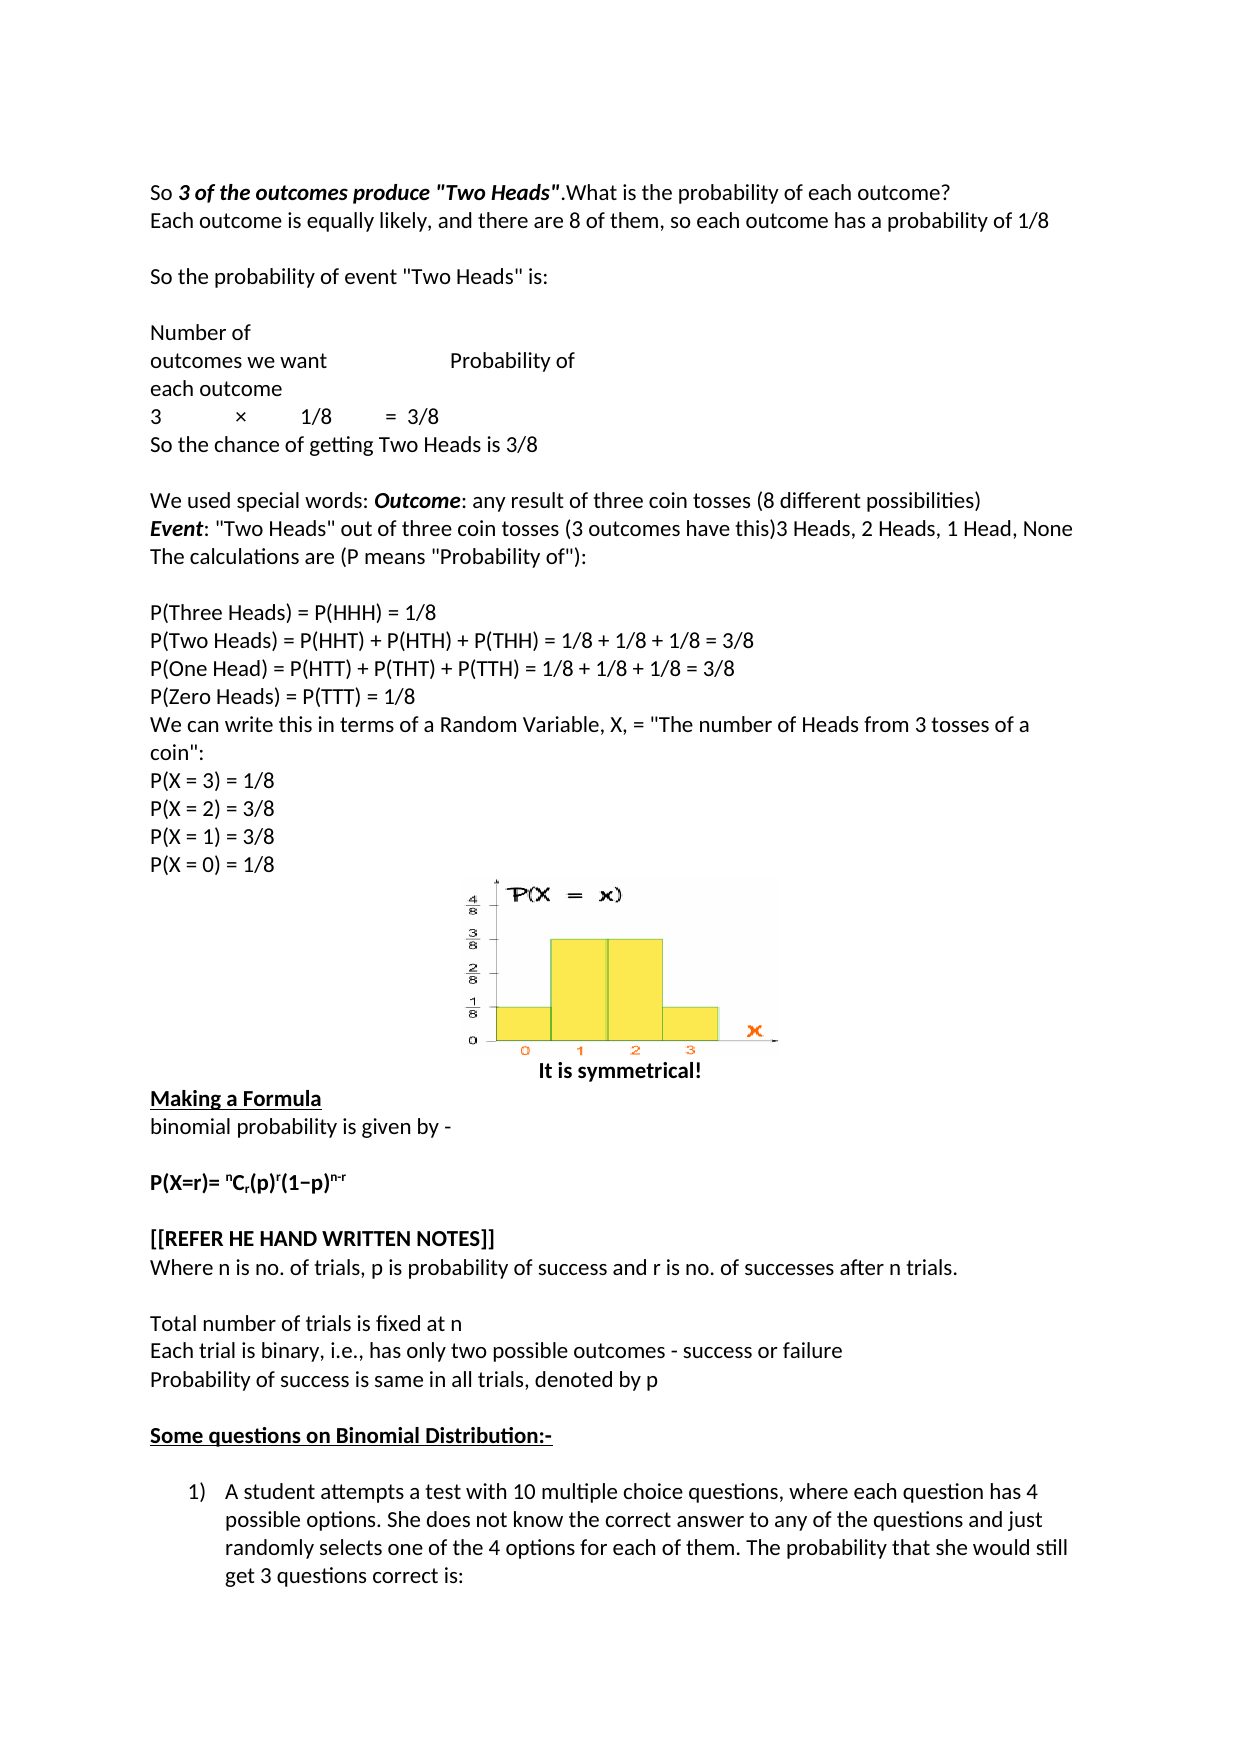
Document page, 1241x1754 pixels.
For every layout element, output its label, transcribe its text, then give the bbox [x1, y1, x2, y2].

text P(Two Heads) = P(HHT) + P(HTH) + P(THH) = 1/8 + 1/8 + 1/8 = 3/8 [150, 626, 1090, 654]
text P(X = 2) = 3/8 [150, 794, 1090, 822]
text It is symmetrical! [150, 1056, 1090, 1084]
text [[REFER HE HAND WRITTEN NOTES]] [150, 1224, 1090, 1253]
text Total number of trials is fixed at n [150, 1309, 1090, 1337]
text each outcome [150, 374, 1090, 402]
text binomial probability is given by - [150, 1112, 1090, 1141]
text P(X = 3) = 1/8 [150, 766, 1090, 794]
text Probability of success is same in all trials, denoted by p [150, 1365, 1090, 1393]
text Number of [150, 318, 1090, 346]
text Making a Formula [150, 1084, 1090, 1112]
text We used special words: Outcome: any result of three coin tosses (8 different possibilities) [150, 486, 1090, 514]
text P(Three Heads) = P(HHH) = 1/8 [150, 598, 1090, 626]
text So the probability of event "Two Heads" is: [150, 262, 1090, 290]
text P(X=r)= nCr(p)r(1−p)n-r [150, 1168, 1090, 1197]
text Where n is no. of trials, p is probability of success and r is no. of successes after n trials. [150, 1253, 1090, 1281]
picture [460, 878, 780, 1057]
text So the chance of getting Two Heads is 3/8 [150, 430, 1090, 458]
text Event: "Two Heads" out of three coin tosses (3 outcomes have this)3 Heads, 2 Heads, 1 Head, None [150, 514, 1090, 542]
text The calculations are (P means "Probability of"): [150, 542, 1090, 570]
text Some questions on Binomial Distribution:- [150, 1421, 1090, 1449]
text Each outcome is equally likely, and there are 8 of them, so each outcome has a probability of 1/8 [150, 206, 1090, 234]
text Each trial is binary, i.e., has only two possible outcomes - success or failure [150, 1337, 1090, 1365]
text So 3 of the outcomes produce "Two Heads".What is the probability of each outcome? [150, 178, 1090, 206]
text P(X = 0) = 1/8 [150, 851, 1090, 878]
text P(One Head) = P(HTT) + P(THT) + P(TTH) = 1/8 + 1/8 + 1/8 = 3/8 [150, 654, 1090, 682]
text 3 × 1/8 = 3/8 [150, 402, 1090, 430]
text We can write this in terms of a Random Variable, X, = "The number of Heads from 3 tosses of a coin": [150, 710, 1090, 766]
text P(X = 1) = 3/8 [150, 822, 1090, 851]
text P(Zero Heads) = P(TTT) = 1/8 [150, 682, 1090, 710]
list A student attempts a test with 10 multiple choice questions, where each question has 4 possible options. She does not know the correct answer to any of the questions and just randomly selects one of the 4 options for each of them. The probability that she would still get 3 questions correct is: [187, 1477, 1090, 1589]
text outcomes we want Probability of [150, 346, 1090, 374]
